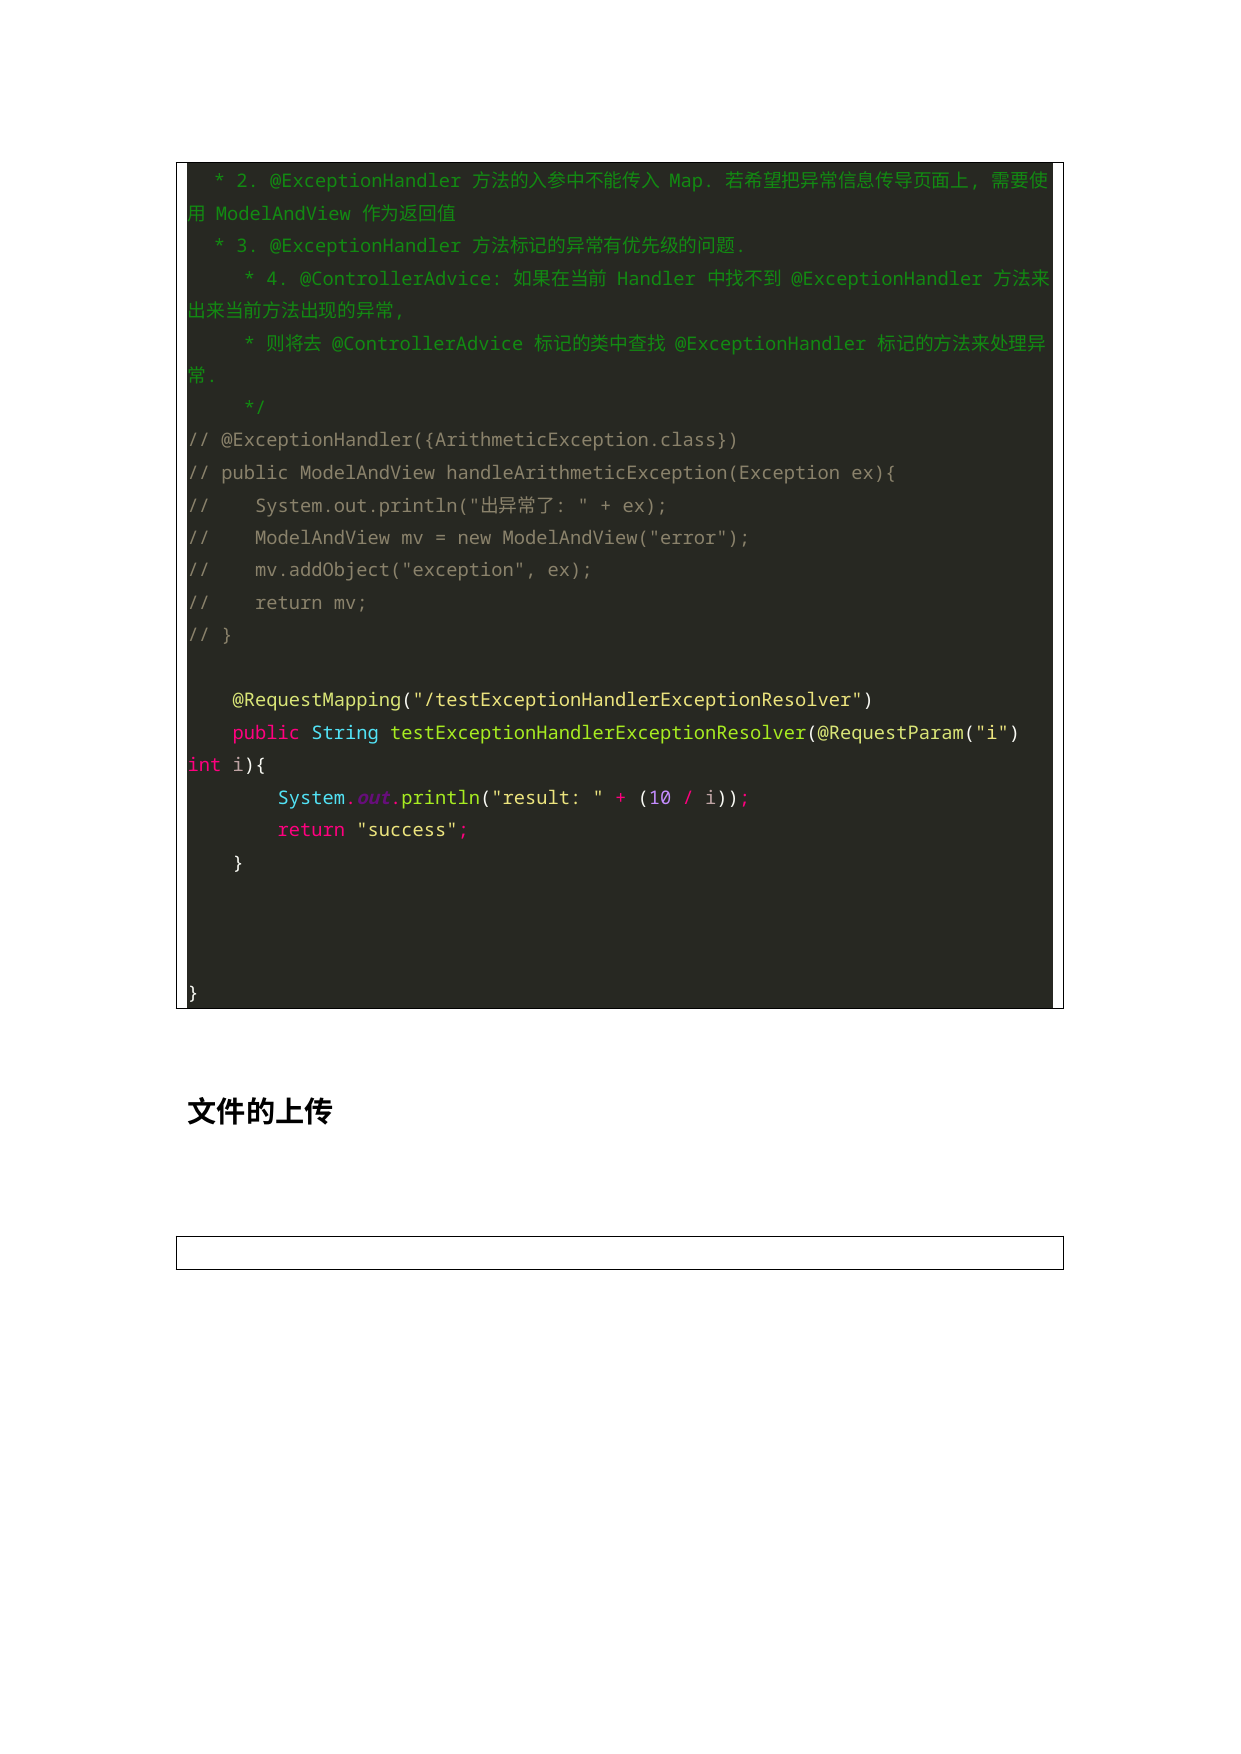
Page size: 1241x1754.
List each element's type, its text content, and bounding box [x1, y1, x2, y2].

subtitle 文件的上传 [187, 1077, 1053, 1142]
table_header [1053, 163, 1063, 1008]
table_header [177, 1237, 1063, 1269]
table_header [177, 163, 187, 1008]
